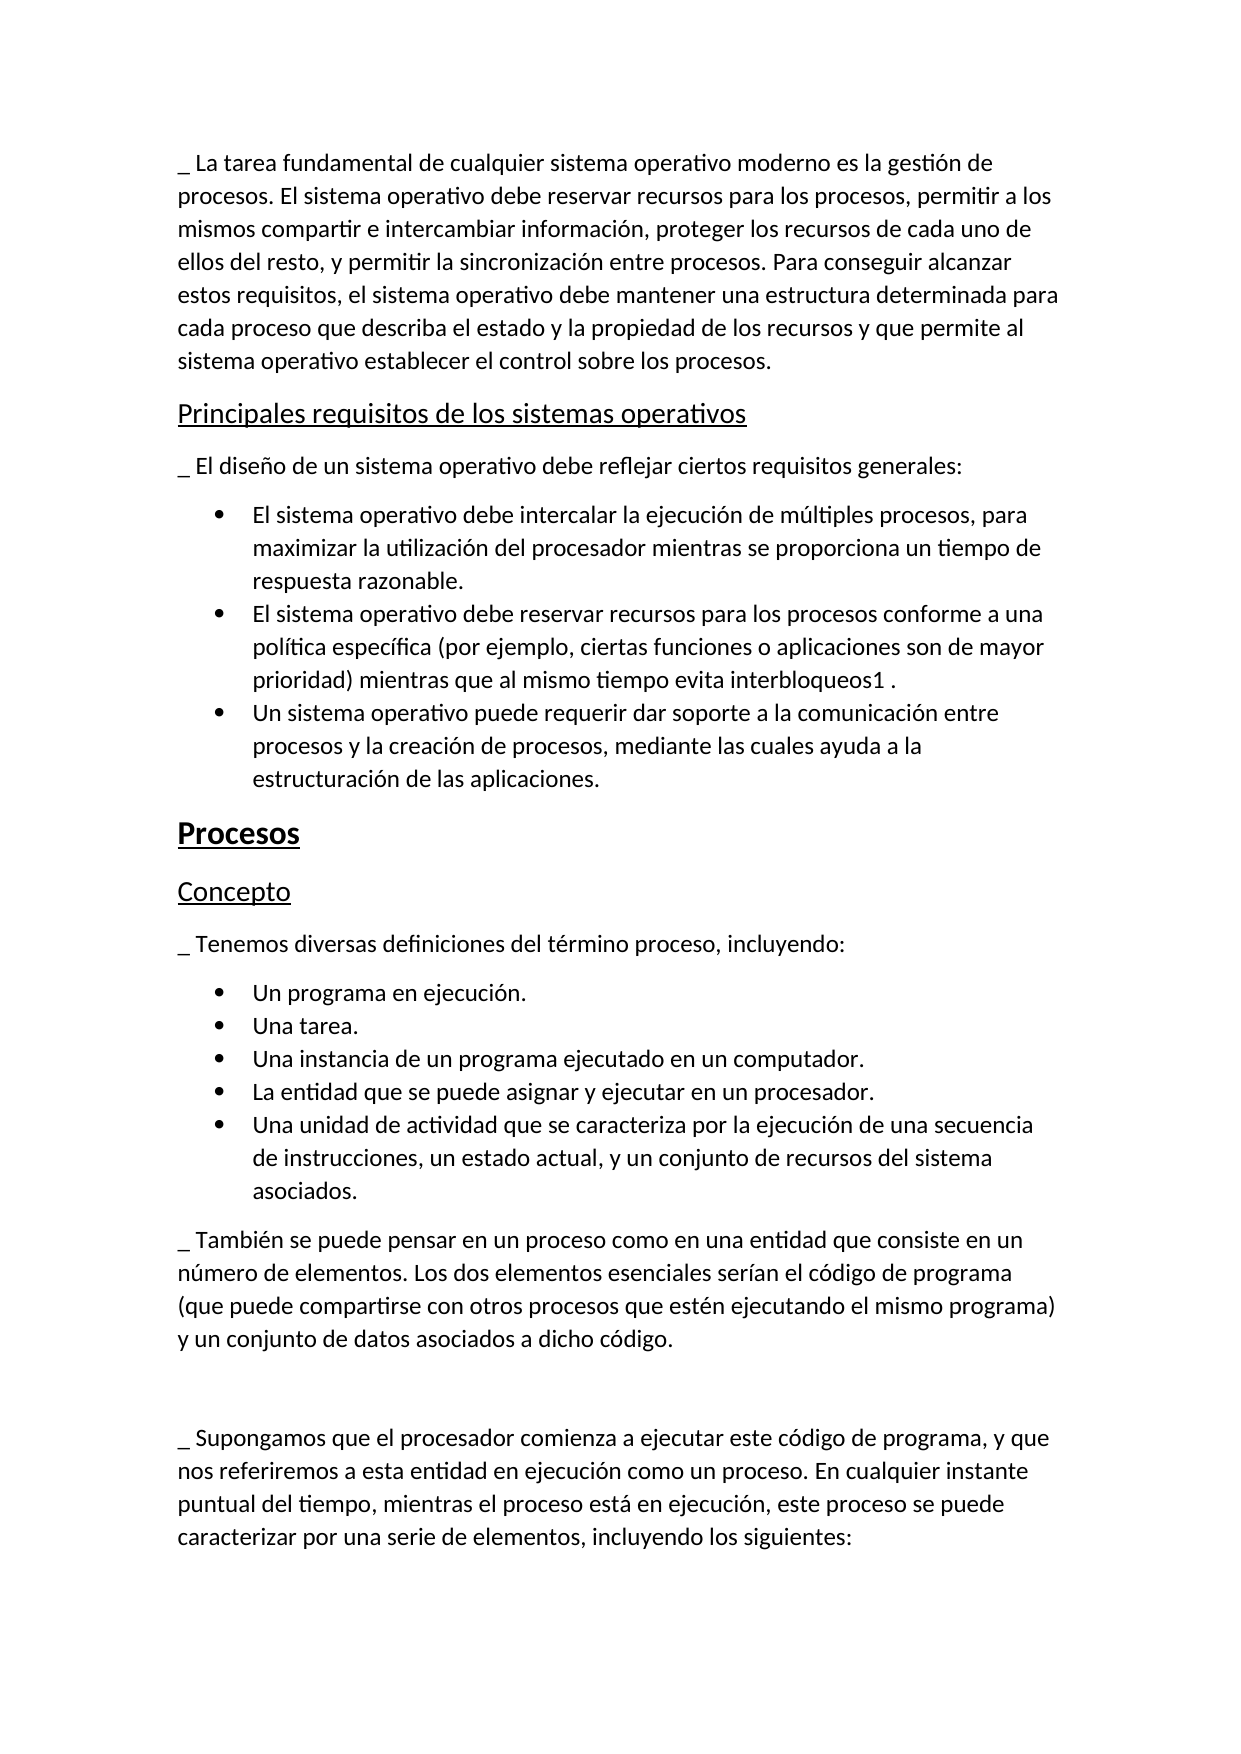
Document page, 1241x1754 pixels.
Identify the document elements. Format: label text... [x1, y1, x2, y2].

text _ El diseño de un sistema operativo debe reflejar ciertos requisitos generales: [177, 450, 1063, 480]
text Procesos [177, 812, 1063, 853]
text _ También se puede pensar en un proceso como en una entidad que consiste en un número de elementos. Los dos elementos esenciales serían el código de programa (que puede compartirse con otros procesos que estén ejecutando el mismo programa) y un conjunto de datos asociados a dicho código. [177, 1225, 1063, 1354]
list Una unidad de actividad que se caracteriza por la ejecución de una secuencia de instrucciones, un estado actual, y un conjunto de recursos del sistema asociados. [215, 1109, 1063, 1206]
list Un programa en ejecución. [215, 978, 1063, 1008]
text _ La tarea fundamental de cualquier sistema operativo moderno es la gestión de procesos. El sistema operativo debe reservar recursos para los procesos, permitir a los mismos compartir e intercambiar información, proteger los recursos de cada uno de ellos del resto, y permitir la sincronización entre procesos. Para conseguir alcanzar estos requisitos, el sistema operativo debe mantener una estructura determinada para cada proceso que describa el estado y la propiedad de los recursos y que permite al sistema operativo establecer el control sobre los procesos. [177, 148, 1063, 376]
list Una tarea. [215, 1011, 1063, 1041]
list La entidad que se puede asignar y ejecutar en un procesador. [215, 1076, 1063, 1107]
text _ Tenemos diversas definiciones del término proceso, incluyendo: [177, 928, 1063, 958]
list El sistema operativo debe intercalar la ejecución de múltiples procesos, para maximizar la utilización del procesador mientras se proporciona un tiempo de respuesta razonable. [215, 499, 1063, 596]
text _ Supongamos que el procesador comienza a ejecutar este código de programa, y que nos referiremos a esta entidad en ejecución como un proceso. En cualquier instante puntual del tiempo, mientras el proceso está en ejecución, este proceso se puede caracterizar por una serie de elementos, incluyendo los siguientes: [177, 1423, 1063, 1552]
text Concepto [177, 873, 1063, 908]
text Principales requisitos de los sistemas operativos [177, 395, 1063, 430]
list Un sistema operativo puede requerir dar soporte a la comunicación entre procesos y la creación de procesos, mediante las cuales ayuda a la estructuración de las aplicaciones. [215, 697, 1063, 793]
list El sistema operativo debe reservar recursos para los procesos conforme a una política específica (por ejemplo, ciertas funciones o aplicaciones son de mayor prioridad) mientras que al mismo tiempo evita interbloqueos1 . [215, 598, 1063, 694]
list Una instancia de un programa ejecutado en un computador. [215, 1043, 1063, 1074]
